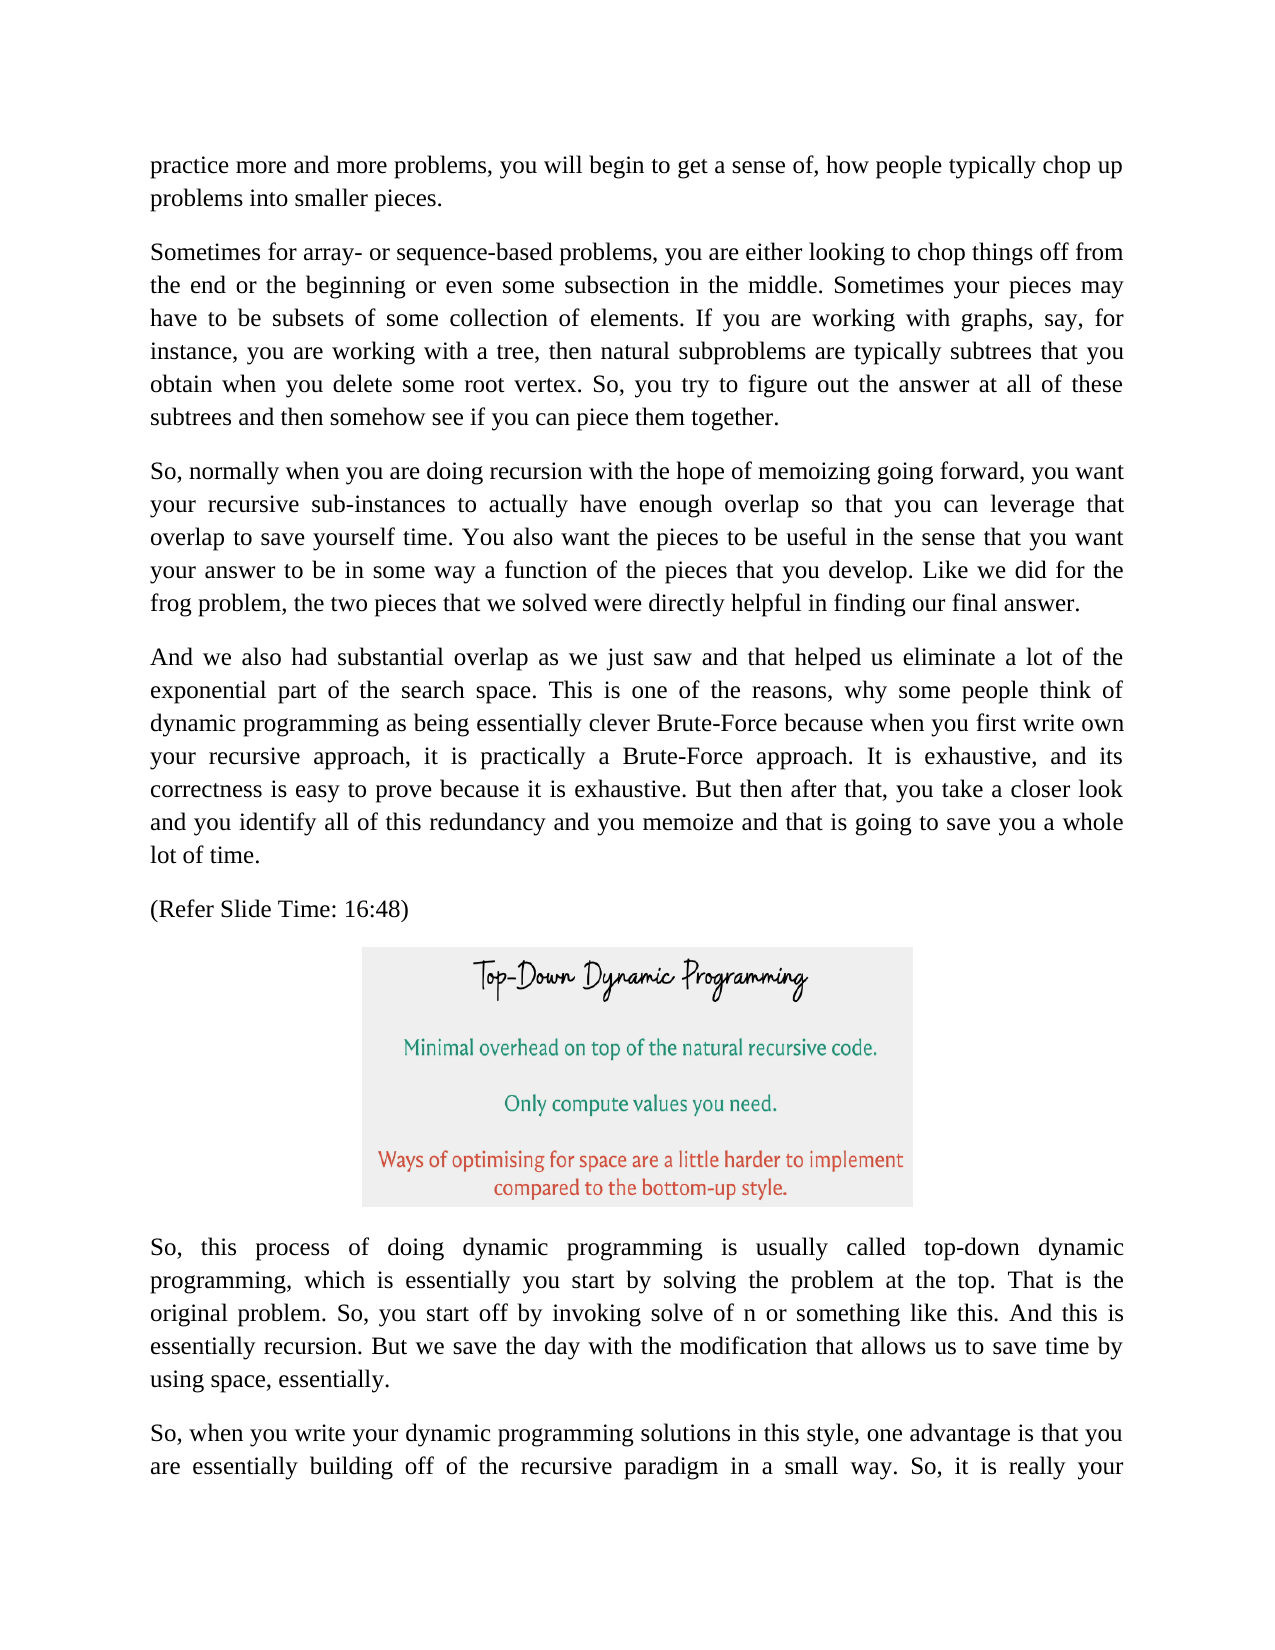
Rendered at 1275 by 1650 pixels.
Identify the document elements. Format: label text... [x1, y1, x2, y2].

text (Refer Slide Time: 16:48) [150, 894, 1125, 922]
text So, this process of doing dynamic programming is usually called top-down dynamic programming, which is essentially you start by solving the problem at the top. That is the original problem. So, you start off by invoking solve of n or something like this. And this is essentially recursion. But we save the day with the modification that allows us to save time by using space, essentially. [150, 1360, 1125, 1393]
picture [362, 947, 913, 1207]
text So, normally when you are doing recursion with the hope of memoizing going forward, you want your recursive sub-instances to actually have enough overlap so that you can leverage that overlap to save yourself time. You also want the pieces to be useful in the sense that you want your answer to be in some way a function of the pieces that you develop. Like we did for the frog problem, the two pieces that we solved were directly helpful in finding our final answer. [150, 584, 1125, 617]
text Sometimes for array- or sequence-based problems, you are either looking to chop things off from the end or the beginning or even some subsection in the middle. Sometimes your pieces may have to be subsets of some collection of elements. If you are working with graphs, say, for instance, you are working with a tree, then natural subproblems are typically subtrees that you obtain when you delete some root vertex. So, you try to figure out the answer at all of these subtrees and then somehow see if you can piece them together. [150, 398, 1125, 431]
